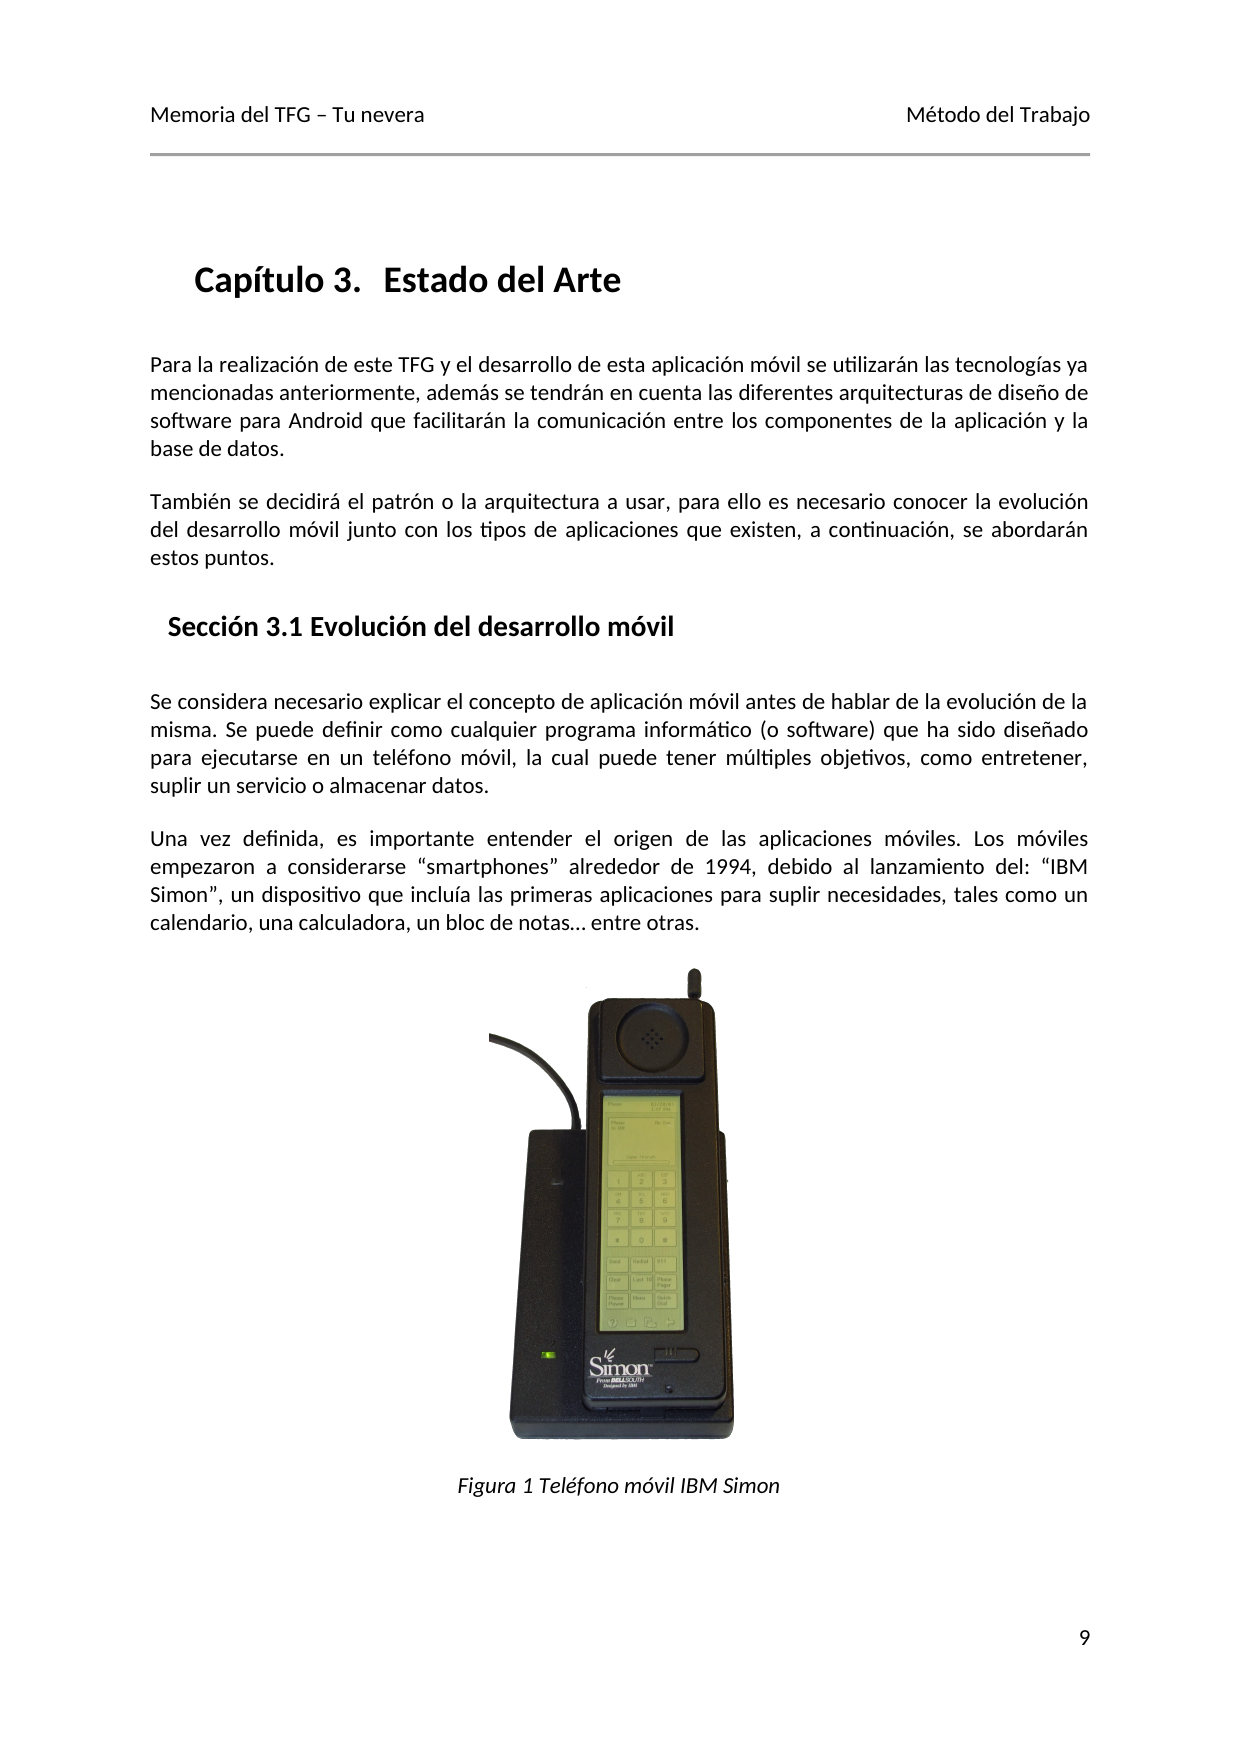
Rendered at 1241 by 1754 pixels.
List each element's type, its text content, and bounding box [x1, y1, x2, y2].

picture [489, 961, 752, 1447]
subtitle Evolución del desarrollo móvil [168, 608, 1090, 644]
text También se decidirá el patrón o la arquitectura a usar, para ello es necesario conocer la evolución del desarrollo móvil junto con los tipos de aplicaciones que existen, a continuación, se abordarán estos puntos. [150, 487, 1090, 571]
subtitle Estado del Arte [194, 256, 1090, 302]
text Se considera necesario explicar el concepto de aplicación móvil antes de hablar de la evolución de la misma. Se puede definir como cualquier programa informático (o software) que ha sido diseñado para ejecutarse en un teléfono móvil, la cual puede tener múltiples objetivos, como entretener, suplir un servicio o almacenar datos. [150, 687, 1090, 799]
text Para la realización de este TFG y el desarrollo de esta aplicación móvil se utilizarán las tecnologías ya mencionadas anteriormente, además se tendrán en cuenta las diferentes arquitecturas de diseño de software para Android que facilitarán la comunicación entre los componentes de la aplicación y la base de datos. [150, 350, 1090, 462]
text Figura 1 Teléfono móvil IBM Simon [150, 1471, 1090, 1499]
text Una vez definida, es importante entender el origen de las aplicaciones móviles. Los móviles empezaron a considerarse “smartphones” alrededor de 1994, debido al lanzamiento del: “IBM Simon”, un dispositivo que incluía las primeras aplicaciones para suplir necesidades, tales como un calendario, una calculadora, un bloc de notas… entre otras. [150, 824, 1090, 936]
